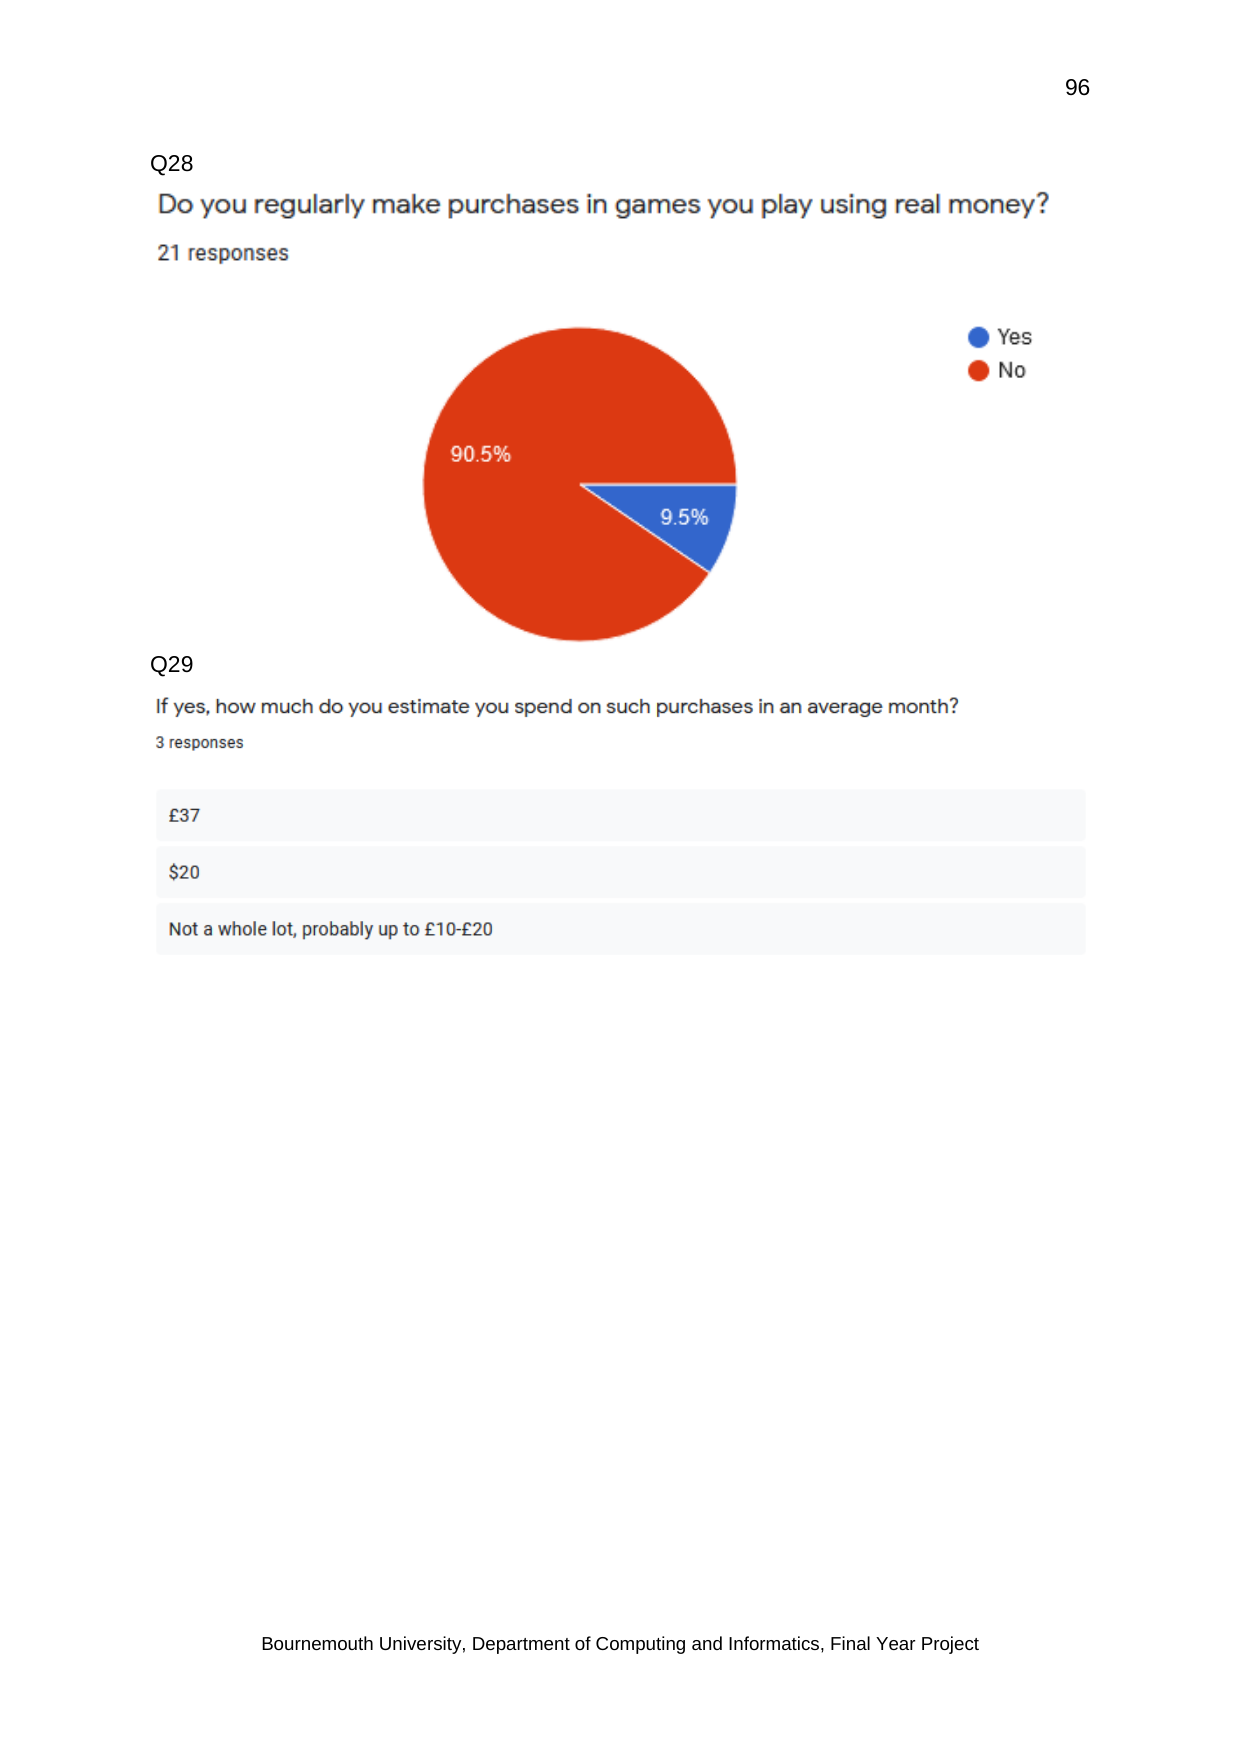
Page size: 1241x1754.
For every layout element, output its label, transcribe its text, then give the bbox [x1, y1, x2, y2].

text Q28 [150, 150, 1090, 176]
picture [150, 690, 1091, 964]
picture [150, 189, 1091, 651]
text Q29 [150, 651, 1090, 677]
